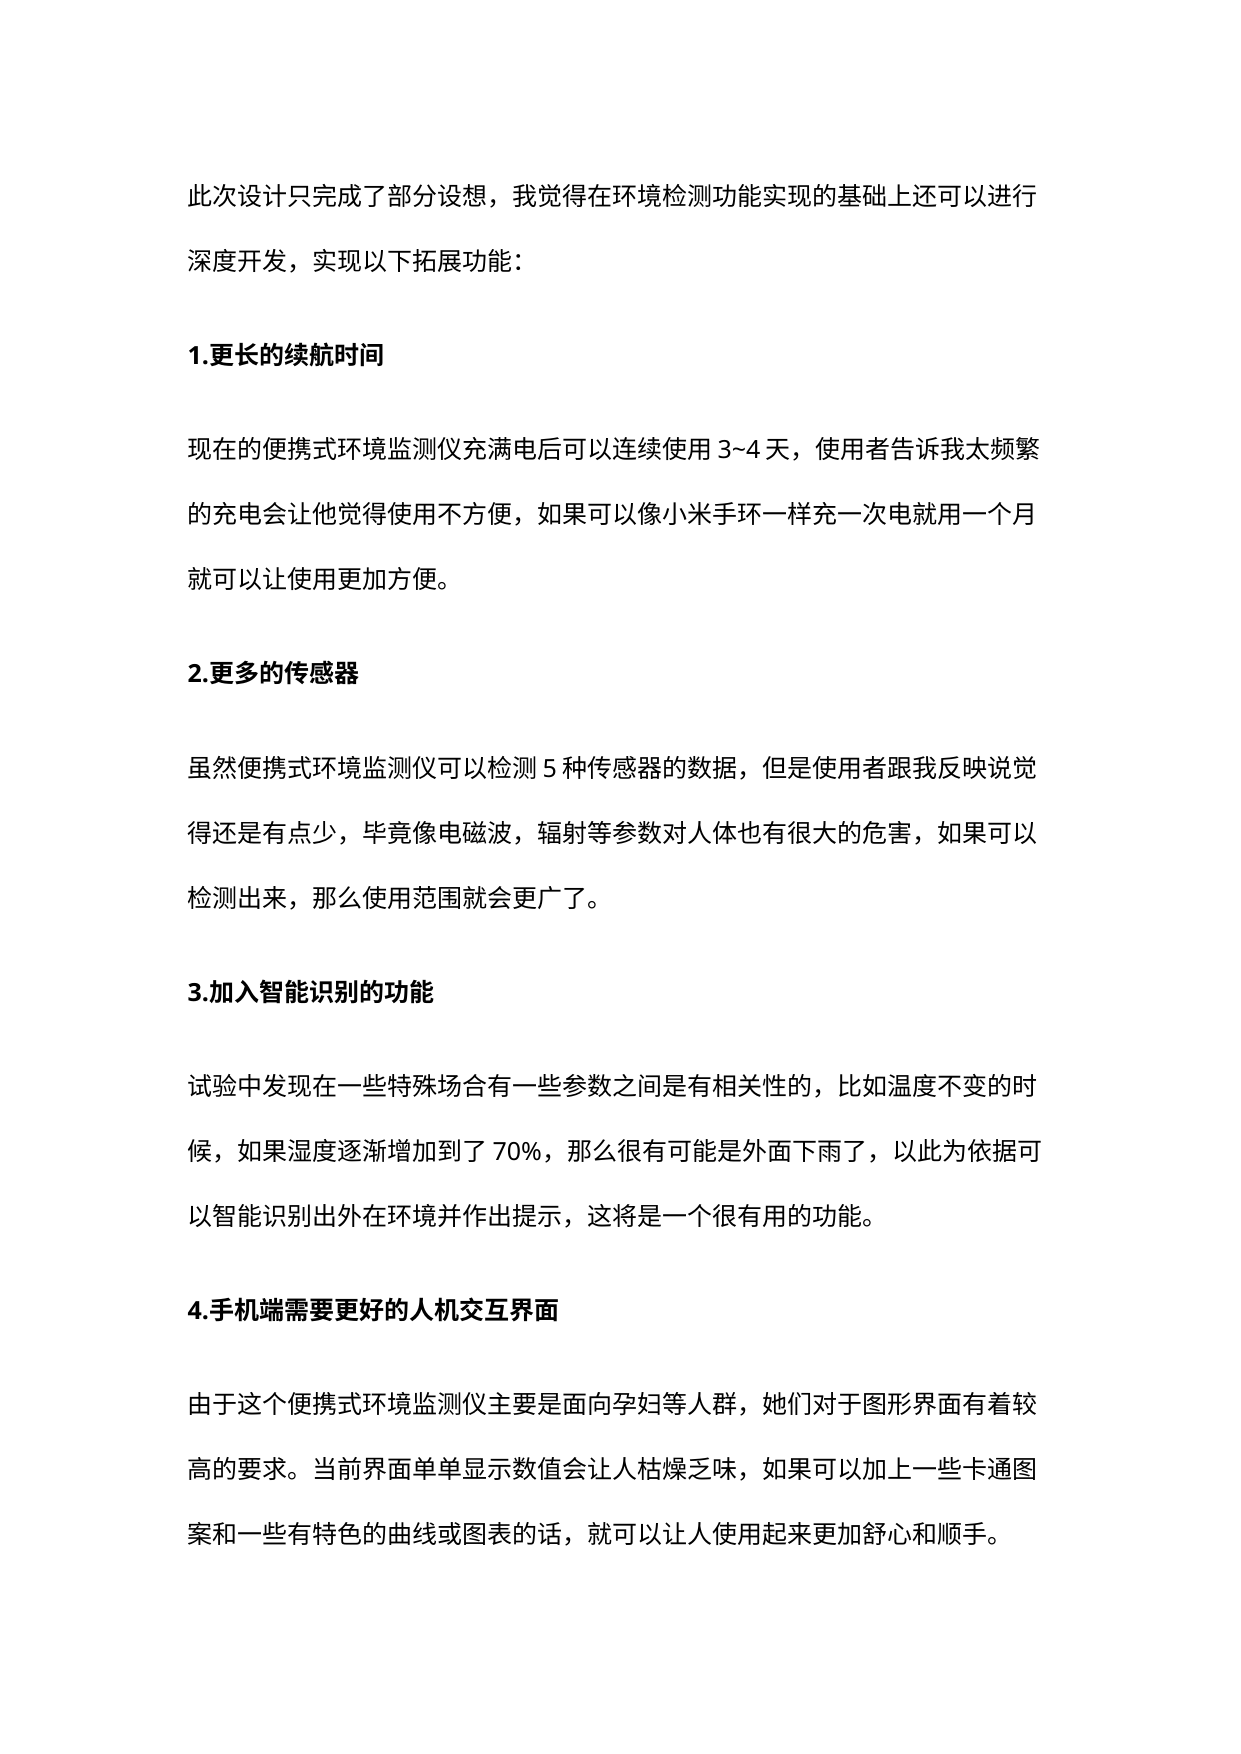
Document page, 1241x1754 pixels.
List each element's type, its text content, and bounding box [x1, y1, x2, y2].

text 试验中发现在一些特殊场合有一些参数之间是有相关性的，比如温度不变的时候，如果湿度逐渐增加到了70%，那么很有可能是外面下雨了，以此为依据可以智能识别出外在环境并作出提示，这将是一个很有用的功能。 [187, 1052, 1053, 1247]
text 1.更长的续航时间 [187, 321, 1053, 386]
text 4.手机端需要更好的人机交互界面 [187, 1276, 1053, 1341]
text 2.更多的传感器 [187, 639, 1053, 704]
text 此次设计只完成了部分设想，我觉得在环境检测功能实现的基础上还可以进行深度开发，实现以下拓展功能： [187, 162, 1053, 292]
text 现在的便携式环境监测仪充满电后可以连续使用3~4天，使用者告诉我太频繁的充电会让他觉得使用不方便，如果可以像小米手环一样充一次电就用一个月就可以让使用更加方便。 [187, 415, 1053, 610]
text 3.加入智能识别的功能 [187, 958, 1053, 1023]
text 由于这个便携式环境监测仪主要是面向孕妇等人群，她们对于图形界面有着较高的要求。当前界面单单显示数值会让人枯燥乏味，如果可以加上一些卡通图案和一些有特色的曲线或图表的话，就可以让人使用起来更加舒心和顺手。 [187, 1370, 1053, 1565]
text 虽然便携式环境监测仪可以检测5种传感器的数据，但是使用者跟我反映说觉得还是有点少，毕竟像电磁波，辐射等参数对人体也有很大的危害，如果可以检测出来，那么使用范围就会更广了。 [187, 734, 1053, 929]
